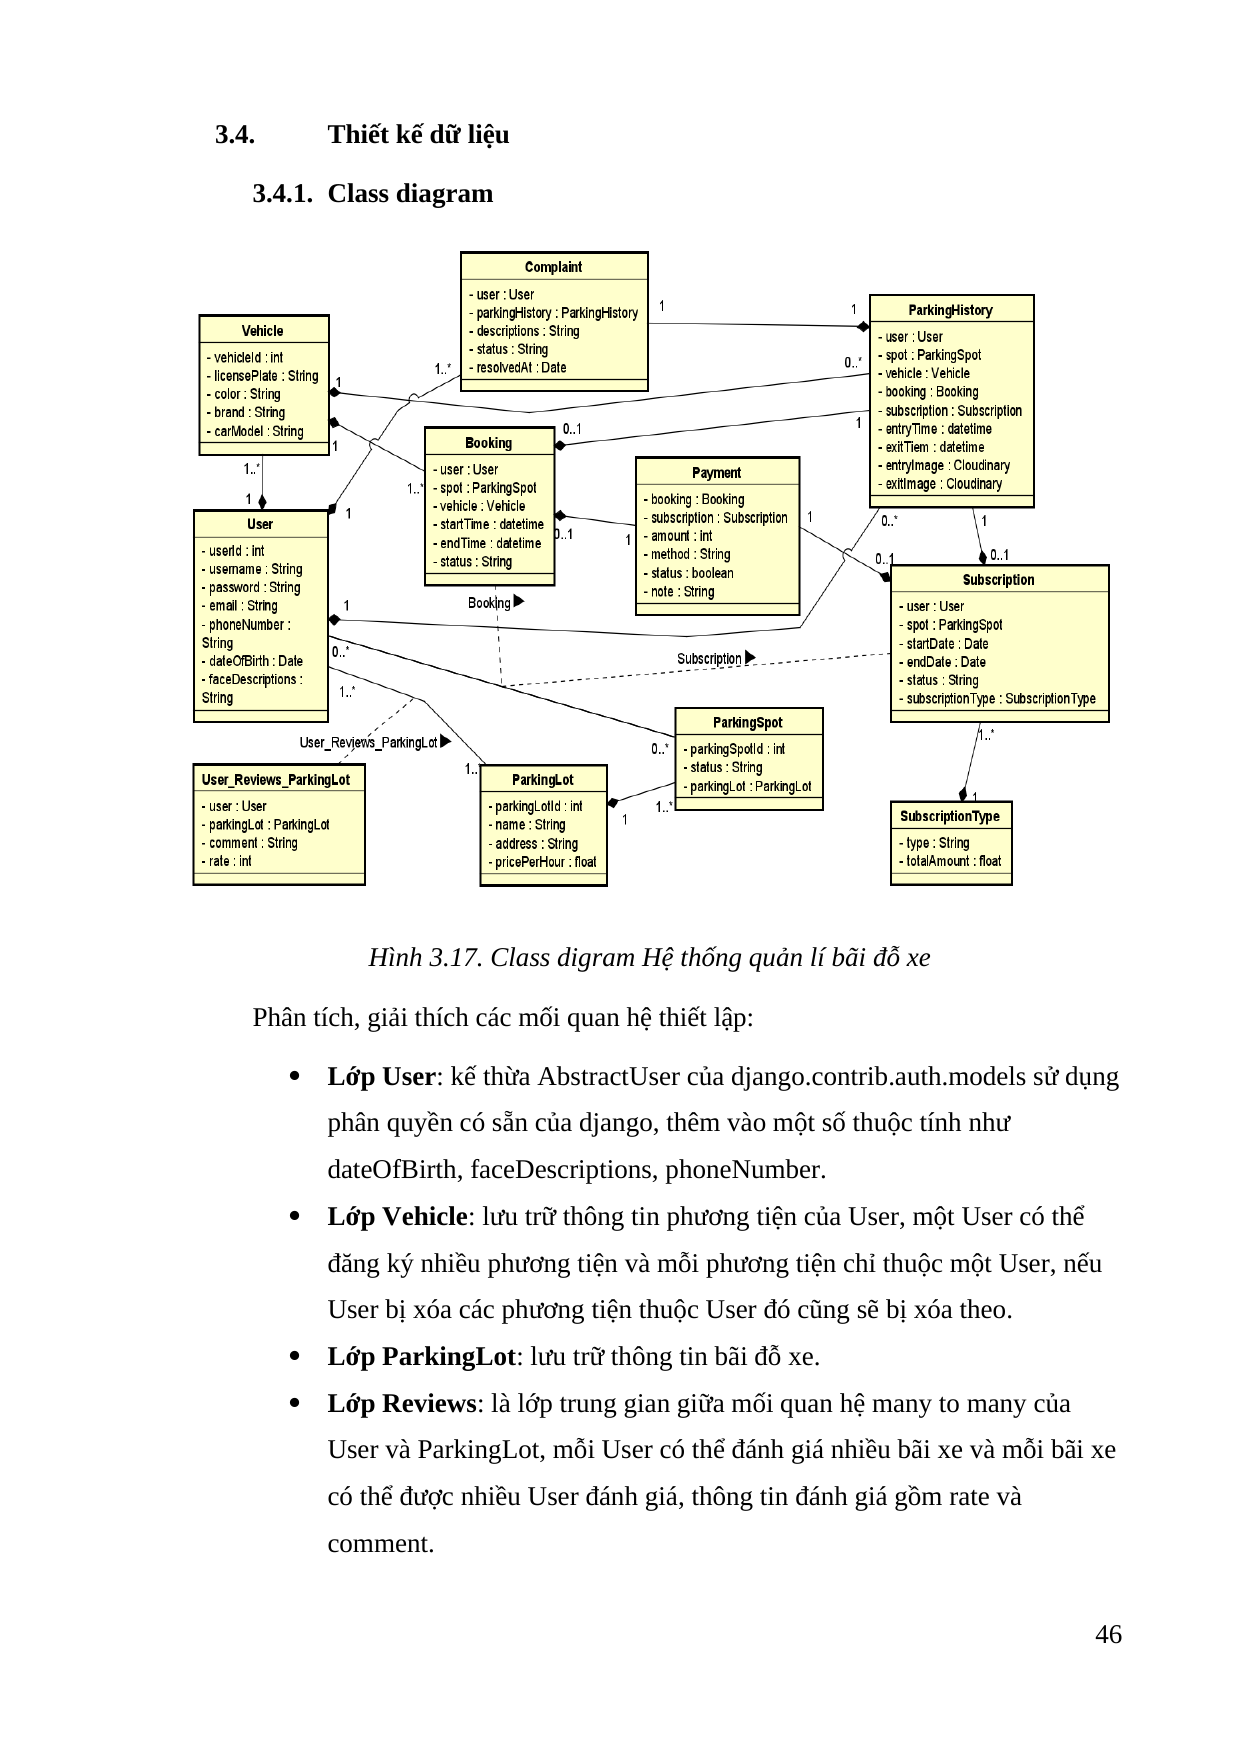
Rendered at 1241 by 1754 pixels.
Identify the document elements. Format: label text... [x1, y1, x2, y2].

picture [177, 236, 1123, 898]
subtitle Thiết kế dữ liệu [215, 118, 1122, 149]
list Lớp Reviews: là lớp trung gian giữa mối quan hệ many to many của User và ParkingLot, mỗi User có thể đánh giá nhiều bãi xe và mỗi bãi xe có thể được nhiều User đánh giá, thông tin đánh giá gồm rate và comment. [290, 1387, 1122, 1558]
text Hình 3.17. Class digram Hệ thống quản lí bãi đỗ xe [177, 898, 1122, 973]
list Lớp User: kế thừa AbstractUser của django.contrib.auth.models sử dụng phân quyền có sẵn của django, thêm vào một số thuộc tính như dateOfBirth, faceDescriptions, phoneNumber. [290, 1060, 1122, 1184]
list Lớp Vehicle: lưu trữ thông tin phương tiện của User, một User có thể đăng ký nhiều phương tiện và mỗi phương tiện chỉ thuộc một User, nếu User bị xóa các phương tiện thuộc User đó cũng sẽ bị xóa theo. [290, 1200, 1122, 1324]
text Phân tích, giải thích các mối quan hệ thiết lập: [177, 1001, 1122, 1032]
subtitle Class diagram [252, 177, 1122, 208]
list Lớp ParkingLot: lưu trữ thông tin bãi đỗ xe. [290, 1340, 1122, 1371]
